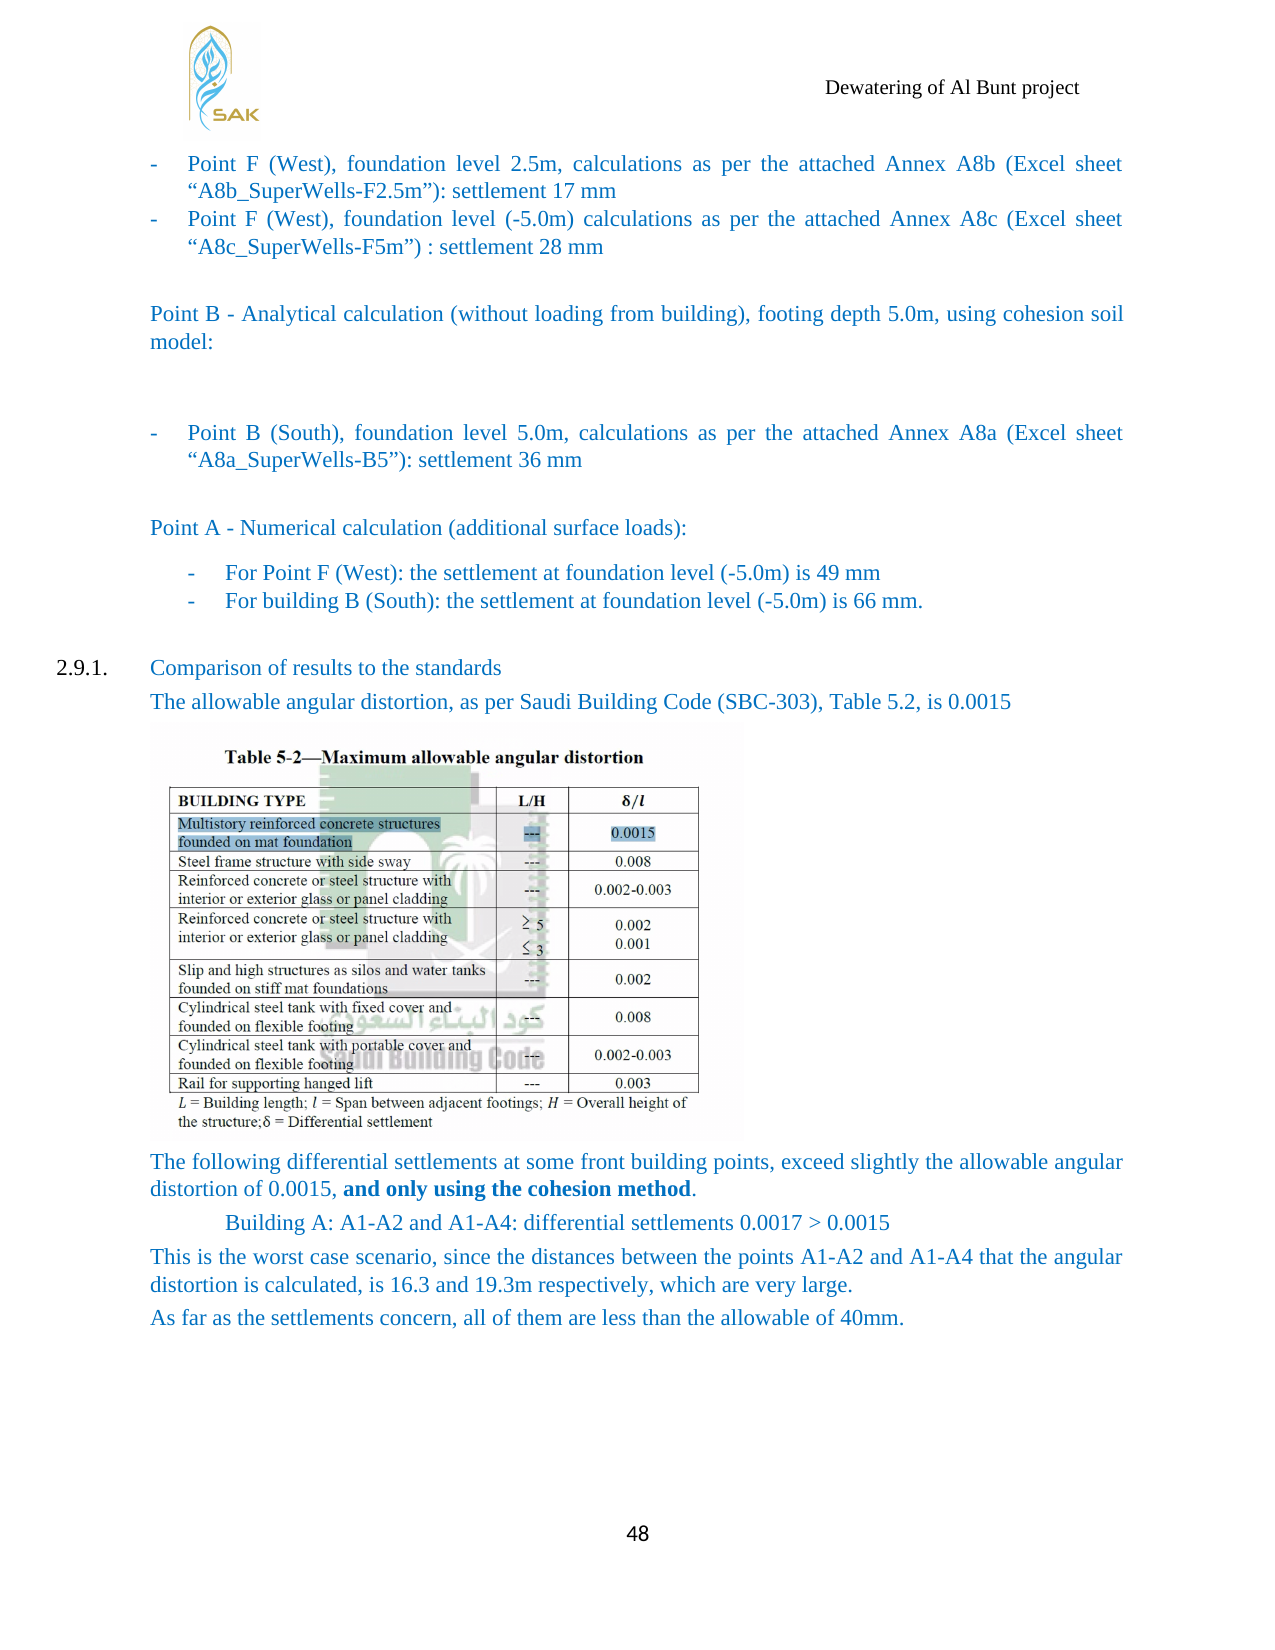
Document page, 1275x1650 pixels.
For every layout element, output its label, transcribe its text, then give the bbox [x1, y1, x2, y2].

text Building A: Α1-A2 and Α1-A4: differential settlements 0.0017 > 0.0015 [150, 1209, 1125, 1236]
list For building B (South): the settlement at foundation level (-5.0m) is 66 mm. [187, 587, 1125, 613]
text Point B - Analytical calculation (without loading from building), footing depth 5.0m, using cohesion soil model: [150, 301, 1125, 354]
text This is the worst case scenario, since the distances between the points A1-A2 and A1-A4 that the angular distortion is calculated, is 16.3 and 19.3m respectively, which are very large. [150, 1243, 1125, 1297]
subtitle Point A - Numerical calculation (additional surface loads): [150, 514, 1125, 540]
text The allowable angular distortion, as per Saudi Building Code (SBC-303), Table 5.2, is 0.0015 [150, 688, 1125, 715]
list Point F (West), foundation level (-5.0m) calculations as per the attached Annex A8c (Excel sheet “A8c_SuperWells-F5m”) : settlement 28 mm [150, 205, 1125, 259]
list For Point F (West): the settlement at foundation level (-5.0m) is 49 mm [187, 559, 1125, 586]
text As far as the settlements concern, all of them are less than the allowable of 40mm. [150, 1304, 1125, 1331]
subtitle Comparison of results to the standards [56, 654, 1125, 681]
list Point F (West), foundation level 2.5m, calculations as per the attached Annex A8b (Excel sheet “A8b_SuperWells-F2.5m”): settlement 17 mm [150, 150, 1125, 204]
list Point B (South), foundation level 5.0m, calculations as per the attached Annex A8a (Excel sheet “A8a_SuperWells-B5”): settlement 36 mm [150, 419, 1125, 473]
text The following differential settlements at some front building points, exceed slightly the allowable angular distortion of 0.0015, and only using the cohesion method. [150, 1148, 1125, 1202]
picture [150, 722, 744, 1141]
